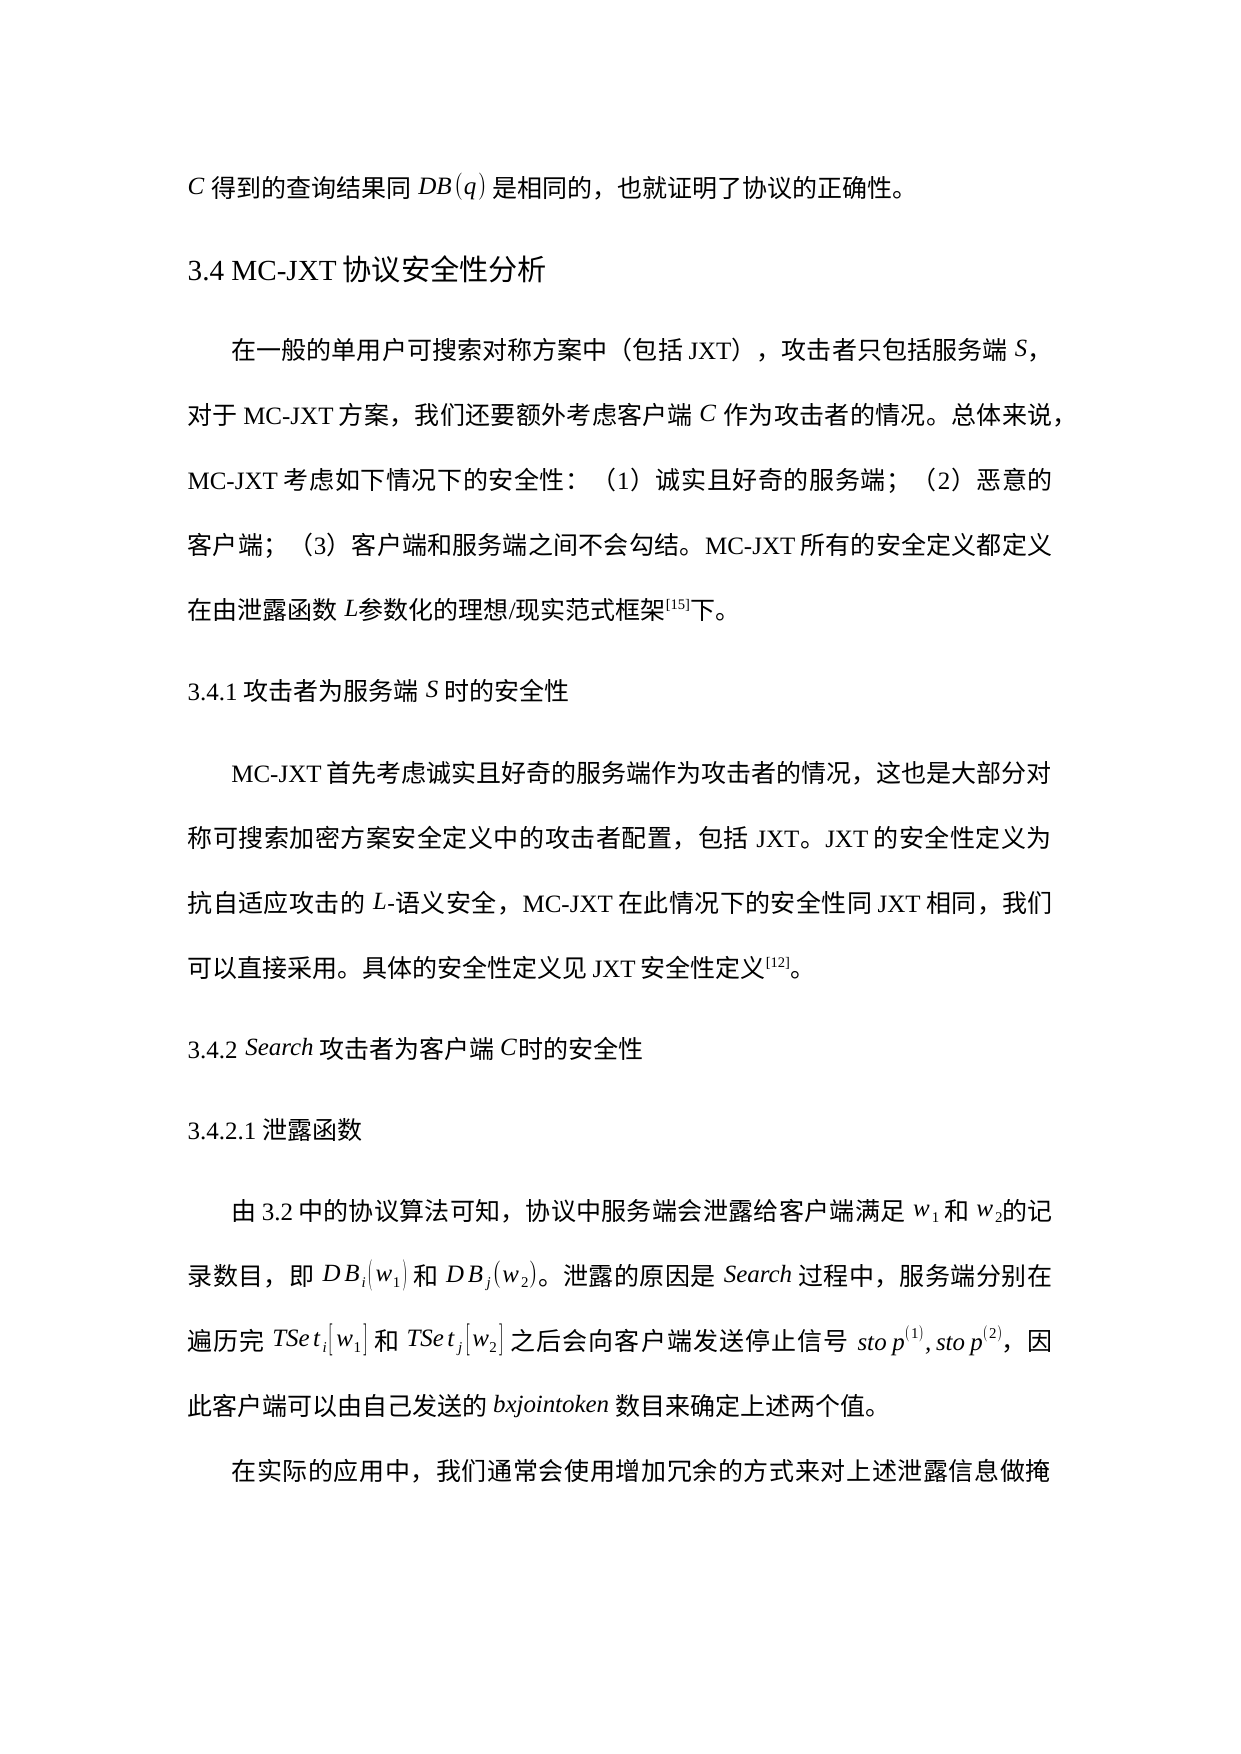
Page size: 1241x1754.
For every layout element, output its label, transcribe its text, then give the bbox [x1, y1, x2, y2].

subtitle 泄露函数 [187, 1096, 1053, 1161]
text MC-JXT首先考虑诚实且好奇的服务端作为攻击者的情况，这也是大部分对称可搜索加密方案安全定义中的攻击者配置，包括JXT。JXT的安全性定义为抗自适应攻击的 -语义安全，MC-JXT在此情况下的安全性同JXT相同，我们可以直接采用。具体的安全性定义见JXT安全性定义[12]。 [187, 739, 1053, 999]
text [187, 154, 1053, 219]
subtitle MC-JXT协议安全性分析 [187, 235, 1053, 300]
subtitle 攻击者为客户端 时的安全性 [187, 1015, 1053, 1080]
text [187, 1437, 1053, 1502]
subtitle 攻击者为服务端 时的安全性 [187, 657, 1053, 722]
text 在一般的单用户可搜索对称方案中（包括JXT），攻击者只包括服务端 ，对于MC-JXT方案，我们还要额外考虑客户端 作为攻击者的情况。总体来说，MC-JXT考虑如下情况下的安全性：（1）诚实且好奇的服务端；（2）恶意的客户端；（3）客户端和服务端之间不会勾结。MC-JXT所有的安全定义都定义在由泄露函数 参数化的理想/现实范式框架[15]下。 [187, 316, 1053, 641]
text 由3.2中的协议算法可知，协议中服务端会泄露给客户端满足 和 的记录数目，即 和 。泄露的原因是 过程中，服务端分别在遍历完 和 之后会向客户端发送停止信号 ，因此客户端可以由自己发送的 数目来确定上述两个值。 [187, 1177, 1053, 1437]
